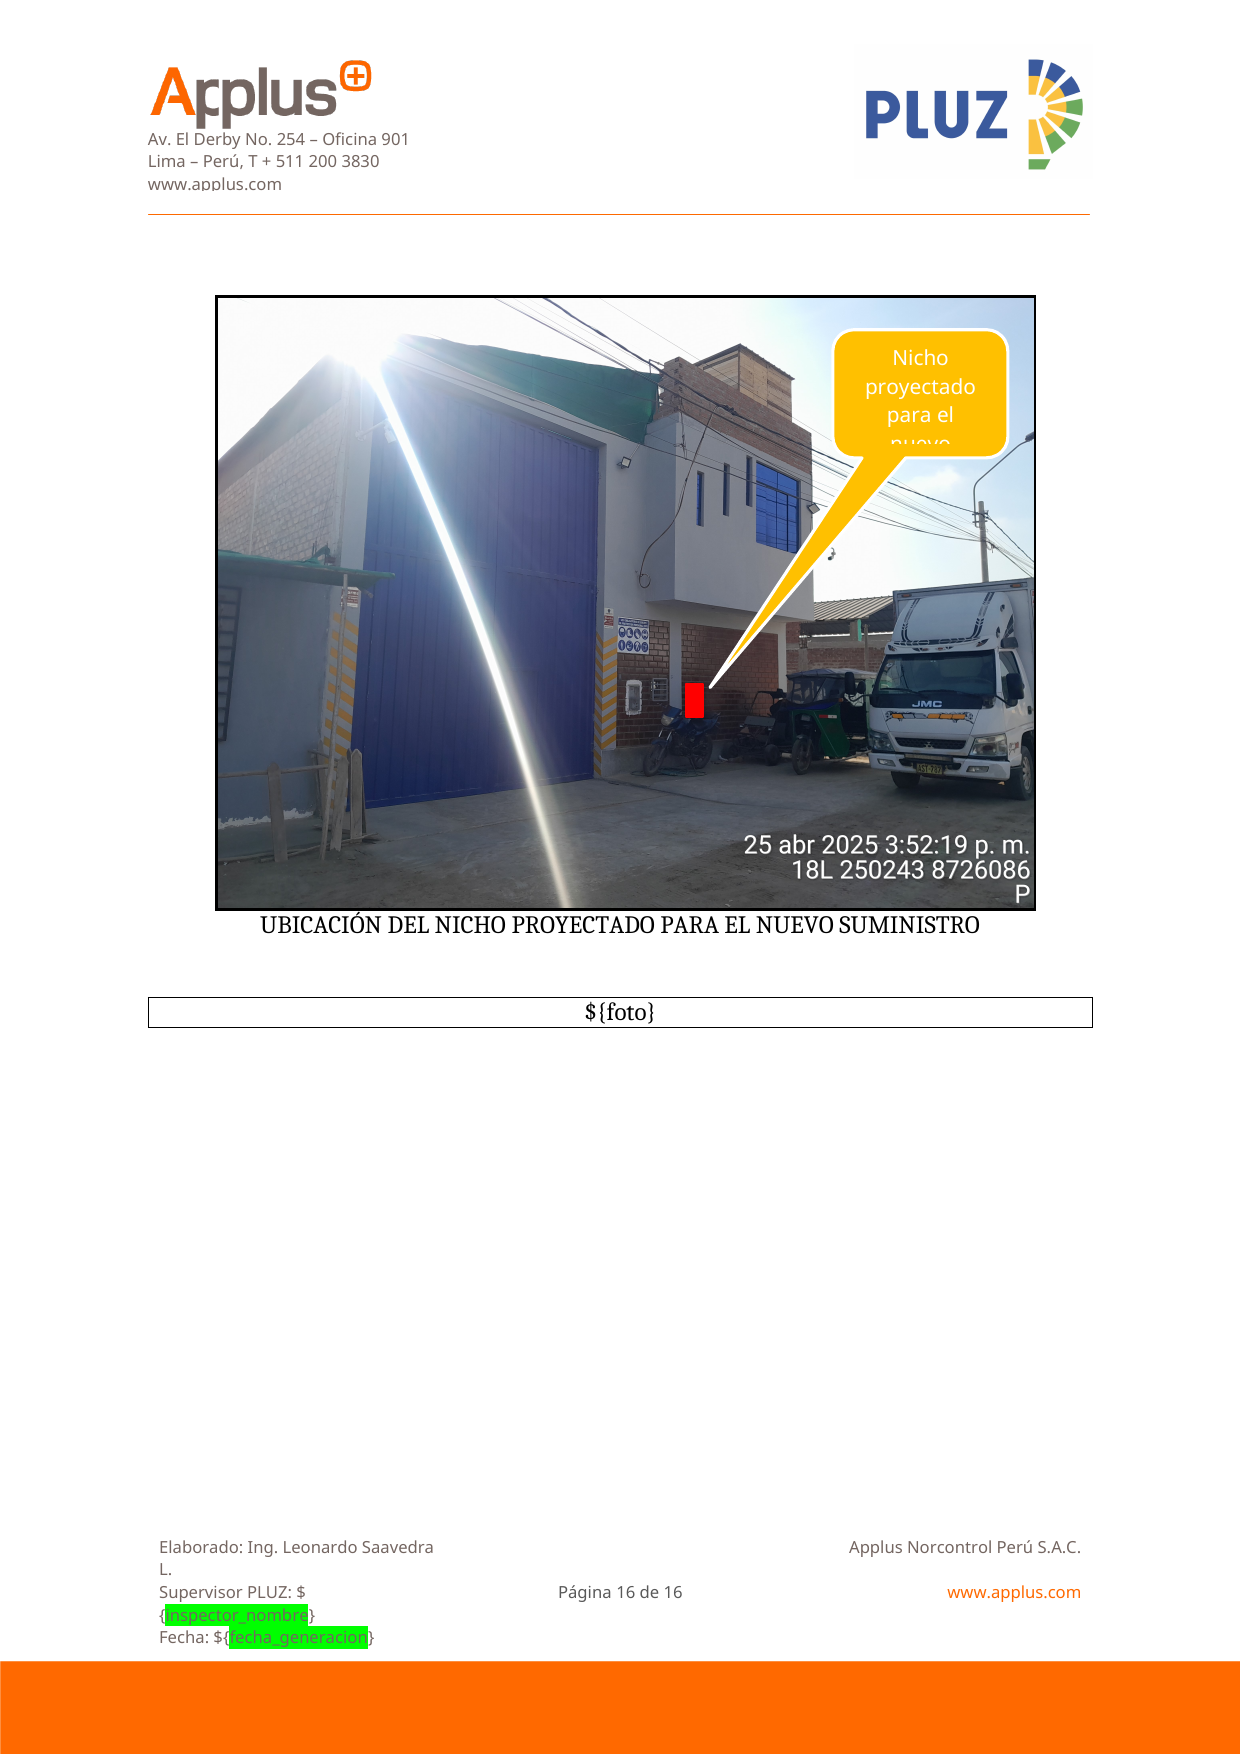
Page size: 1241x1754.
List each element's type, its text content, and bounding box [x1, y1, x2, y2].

table_header ${foto} [149, 998, 1092, 1027]
picture [0, 0, 1240, 1754]
text UBICACIÓN DEL NICHO PROYECTADO PARA EL NUEVO SUMINISTRO [148, 911, 1092, 939]
